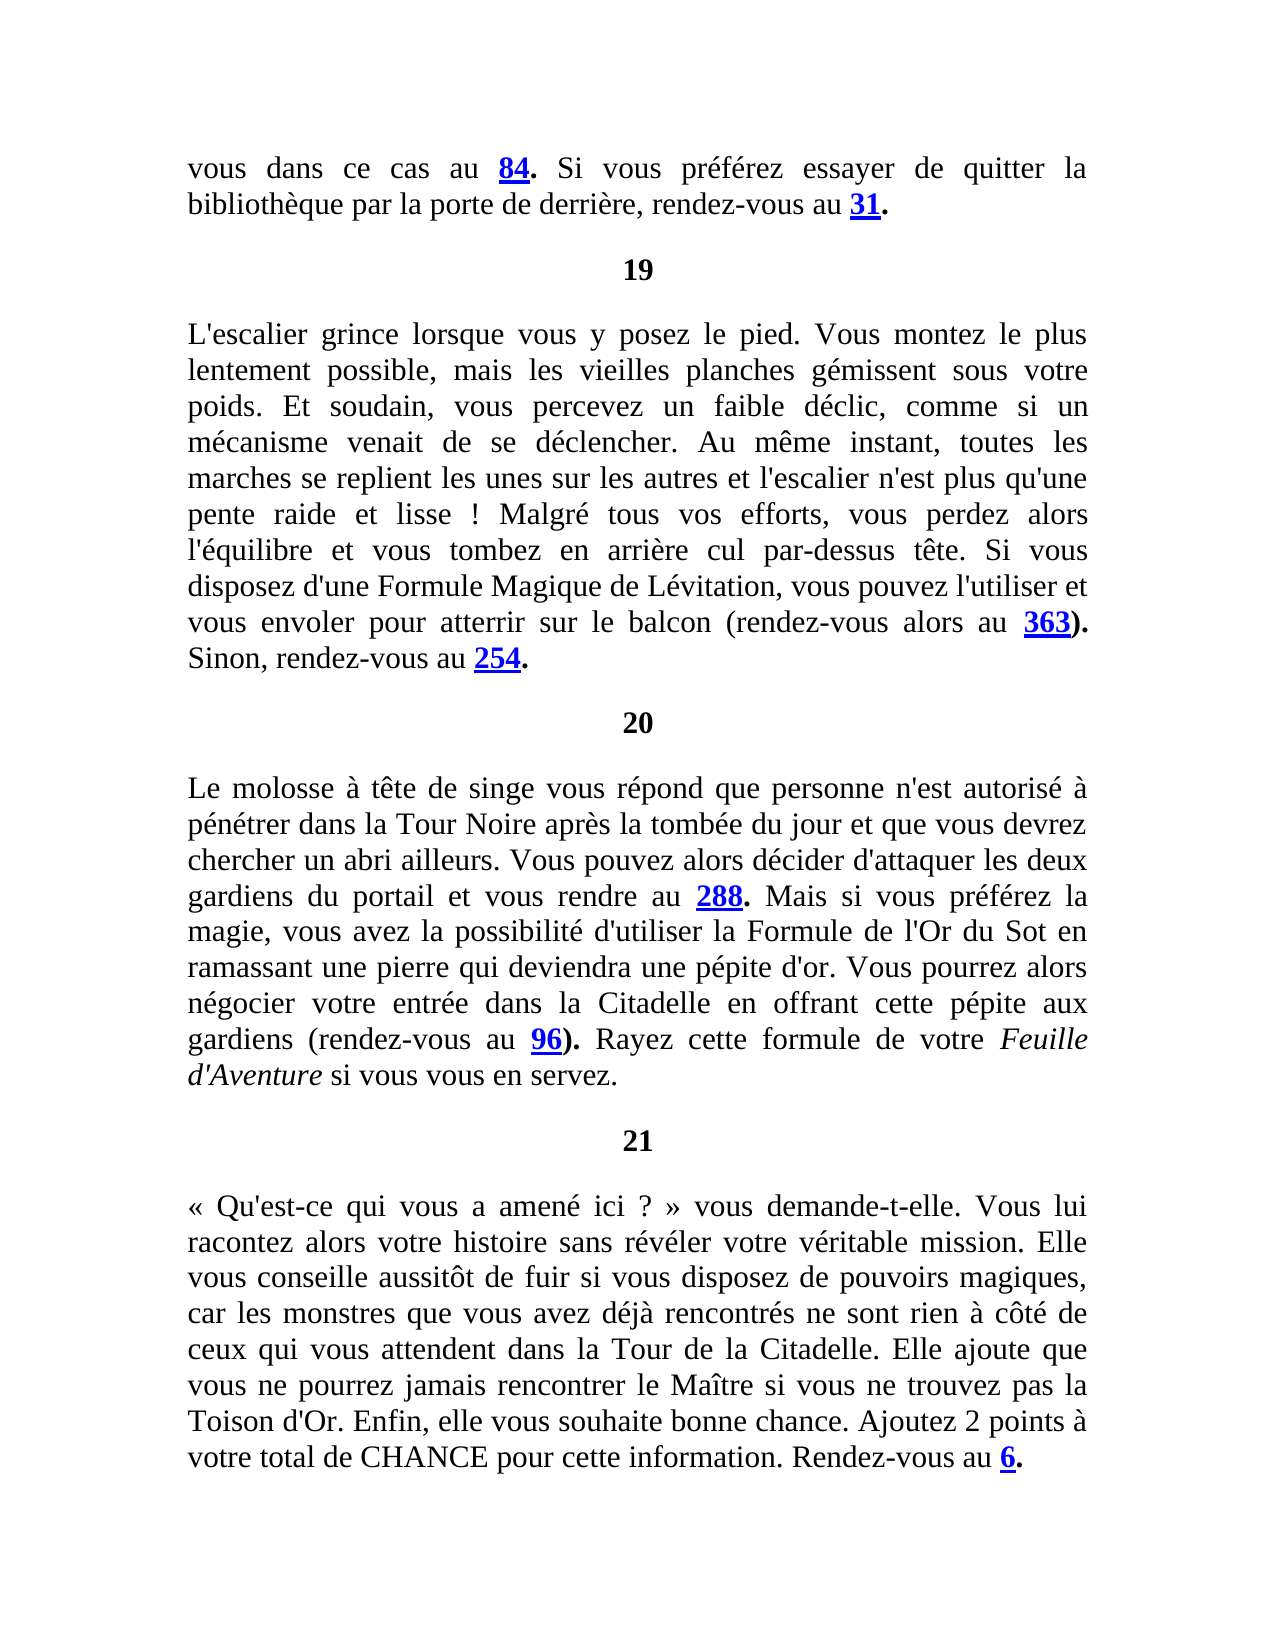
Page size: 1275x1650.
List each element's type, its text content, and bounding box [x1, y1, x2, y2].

text Le molosse à tête de singe vous répond que personne n'est autorisé à pénétrer dans la Tour Noire après la tombée du jour et que vous devrez chercher un abri ailleurs. Vous pouvez alors décider d'attaquer les deux gardiens du portail et vous rendre au 288. Mais si vous préférez la magie, vous avez la possibilité d'utiliser la Formule de l'Or du Sot en ramassant une pierre qui deviendra une pépite d'or. Vous pourrez alors négocier votre entrée dans la Citadelle en offrant cette pépite aux gardiens (rendez-vous au 96). Rayez cette formule de votre Feuille d'Aventure si vous vous en servez. [187, 769, 1088, 1092]
subtitle 21 [171, 1123, 1105, 1159]
subtitle 19 [171, 251, 1105, 287]
subtitle 20 [171, 705, 1105, 741]
text « Qu'est-ce qui vous a amené ici ? » vous demande-t-elle. Vous lui racontez alors votre histoire sans révéler votre véritable mission. Elle vous conseille aussitôt de fuir si vous disposez de pouvoirs magiques, car les monstres que vous avez déjà rencontrés ne sont rien à côté de ceux qui vous attendent dans la Tour de la Citadelle. Elle ajoute que vous ne pourrez jamais rencontrer le Maître si vous ne trouvez pas la Toison d'Or. Enfin, elle vous souhaite bonne chance. Ajoutez 2 points à votre total de CHANCE pour cette information. Rendez-vous au 6. [187, 1187, 1089, 1474]
text vous dans ce cas au 84. Si vous préférez essayer de quitter la bibliothèque par la porte de derrière, rendez-vous au 31. [187, 149, 1087, 221]
text L'escalier grince lorsque vous y posez le pied. Vous montez le plus lentement possible, mais les vieilles planches gémissent sous votre poids. Et soudain, vous percevez un faible déclic, comme si un mécanisme venait de se déclencher. Au même instant, toutes les marches se replient les unes sur les autres et l'escalier n'est plus qu'une pente raide et lisse ! Malgré tous vos efforts, vous perdez alors l'équilibre et vous tombez en arrière cul par-dessus tête. Si vous disposez d'une Formule Magique de Lévitation, vous pouvez l'utiliser et vous envoler pour atterrir sur le balcon (rendez-vous alors au 363). Sinon, rendez-vous au 254. [187, 316, 1088, 675]
